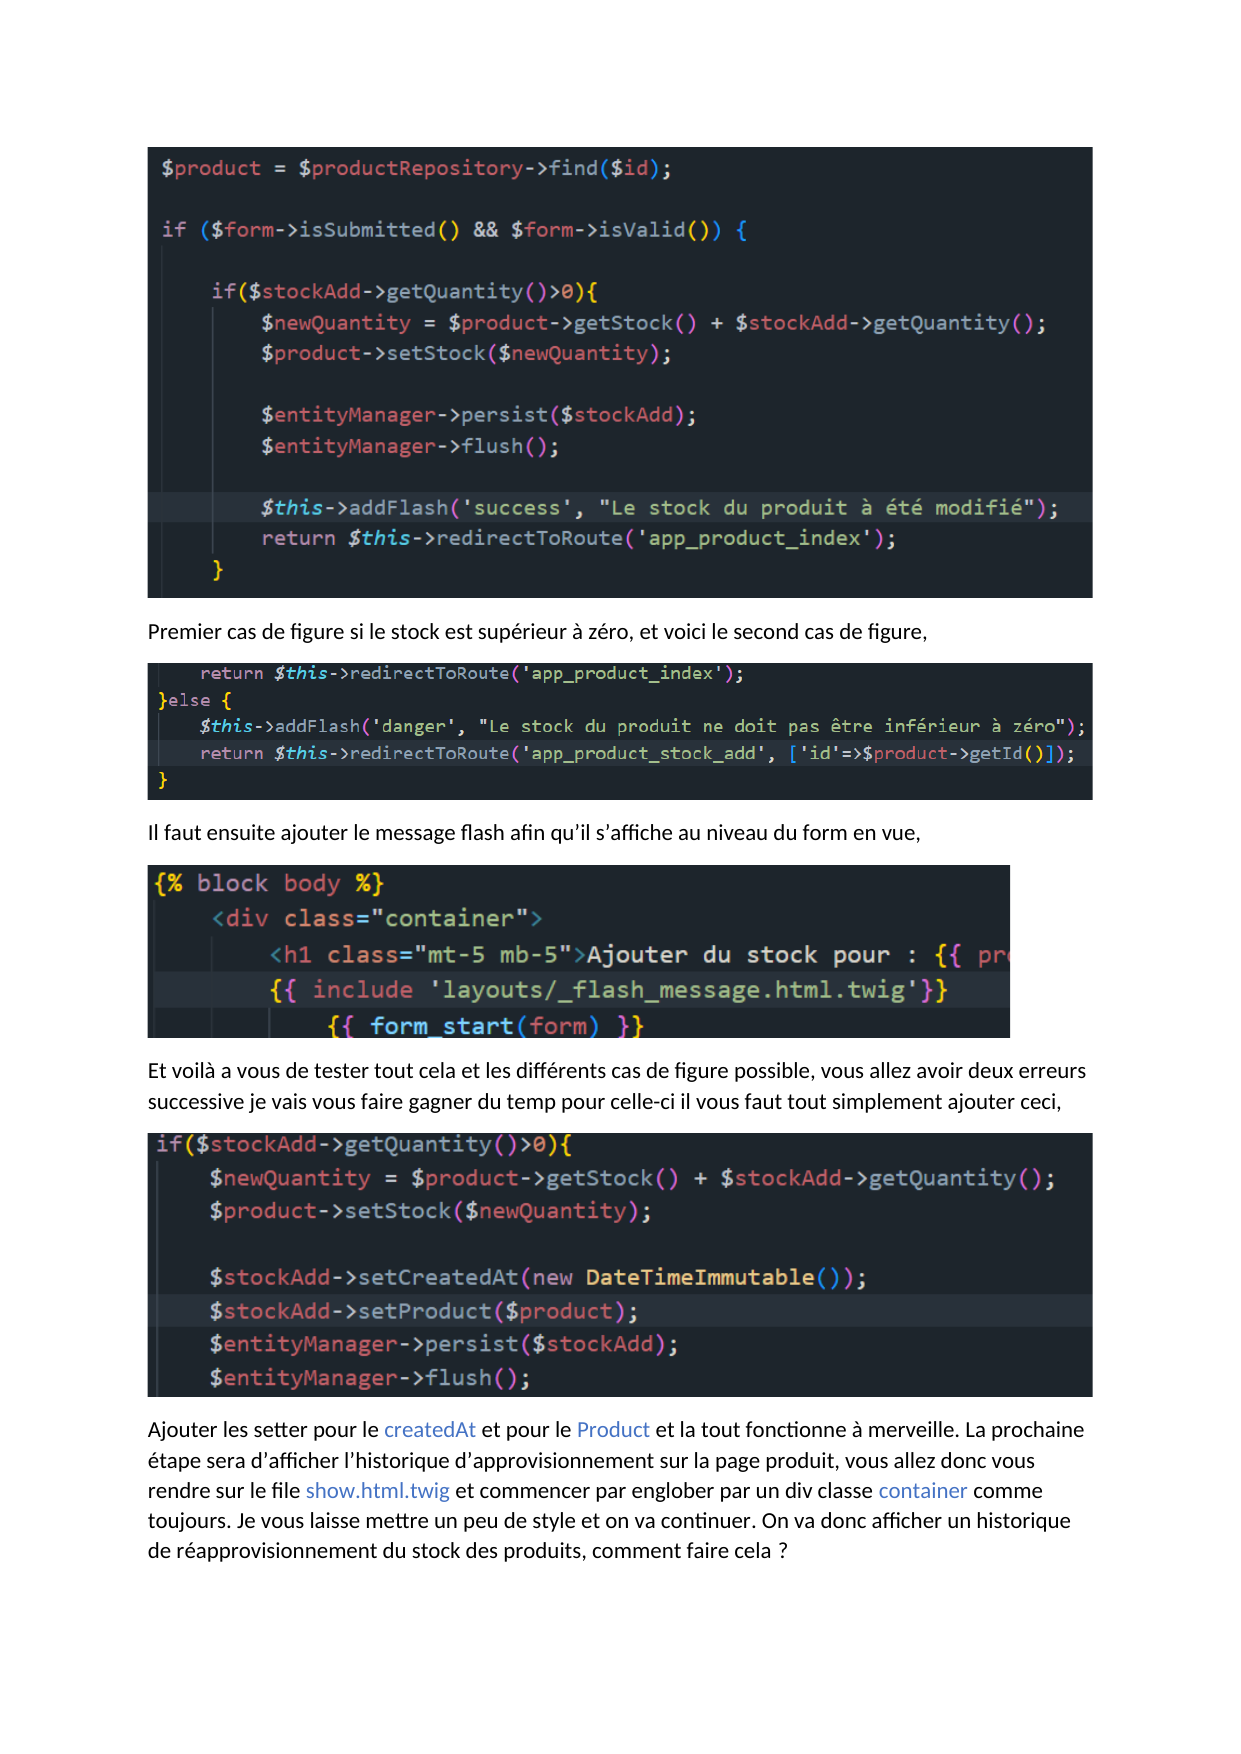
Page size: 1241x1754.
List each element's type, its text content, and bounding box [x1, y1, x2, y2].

text Il faut ensuite ajouter le message flash afin qu’il s’affiche au niveau du form en vue, [148, 818, 1093, 846]
picture [147, 147, 1093, 598]
text Ajouter les setter pour le createdAt et pour le Product et la tout fonctionne à merveille. La prochaine étape sera d’afficher l’historique d’approvisionnement sur la page produit, vous allez donc vous rendre sur le file show.html.twig et commencer par englober par un div classe container comme toujours. Je vous laisse mettre un peu de style et on va continuer. On va donc afficher un historique de réapprovisionnement du stock des produits, comment faire cela ? [148, 1416, 1093, 1564]
text Et voilà a vous de tester tout cela et les différents cas de figure possible, vous allez avoir deux erreurs successive je vais vous faire gagner du temp pour celle-ci il vous faut tout simplement ajouter ceci, [148, 1057, 1093, 1115]
text Premier cas de figure si le stock est supérieur à zéro, et voici le second cas de figure, [148, 617, 1093, 645]
picture [147, 663, 1093, 800]
picture [147, 1133, 1093, 1397]
picture [147, 865, 1011, 1038]
